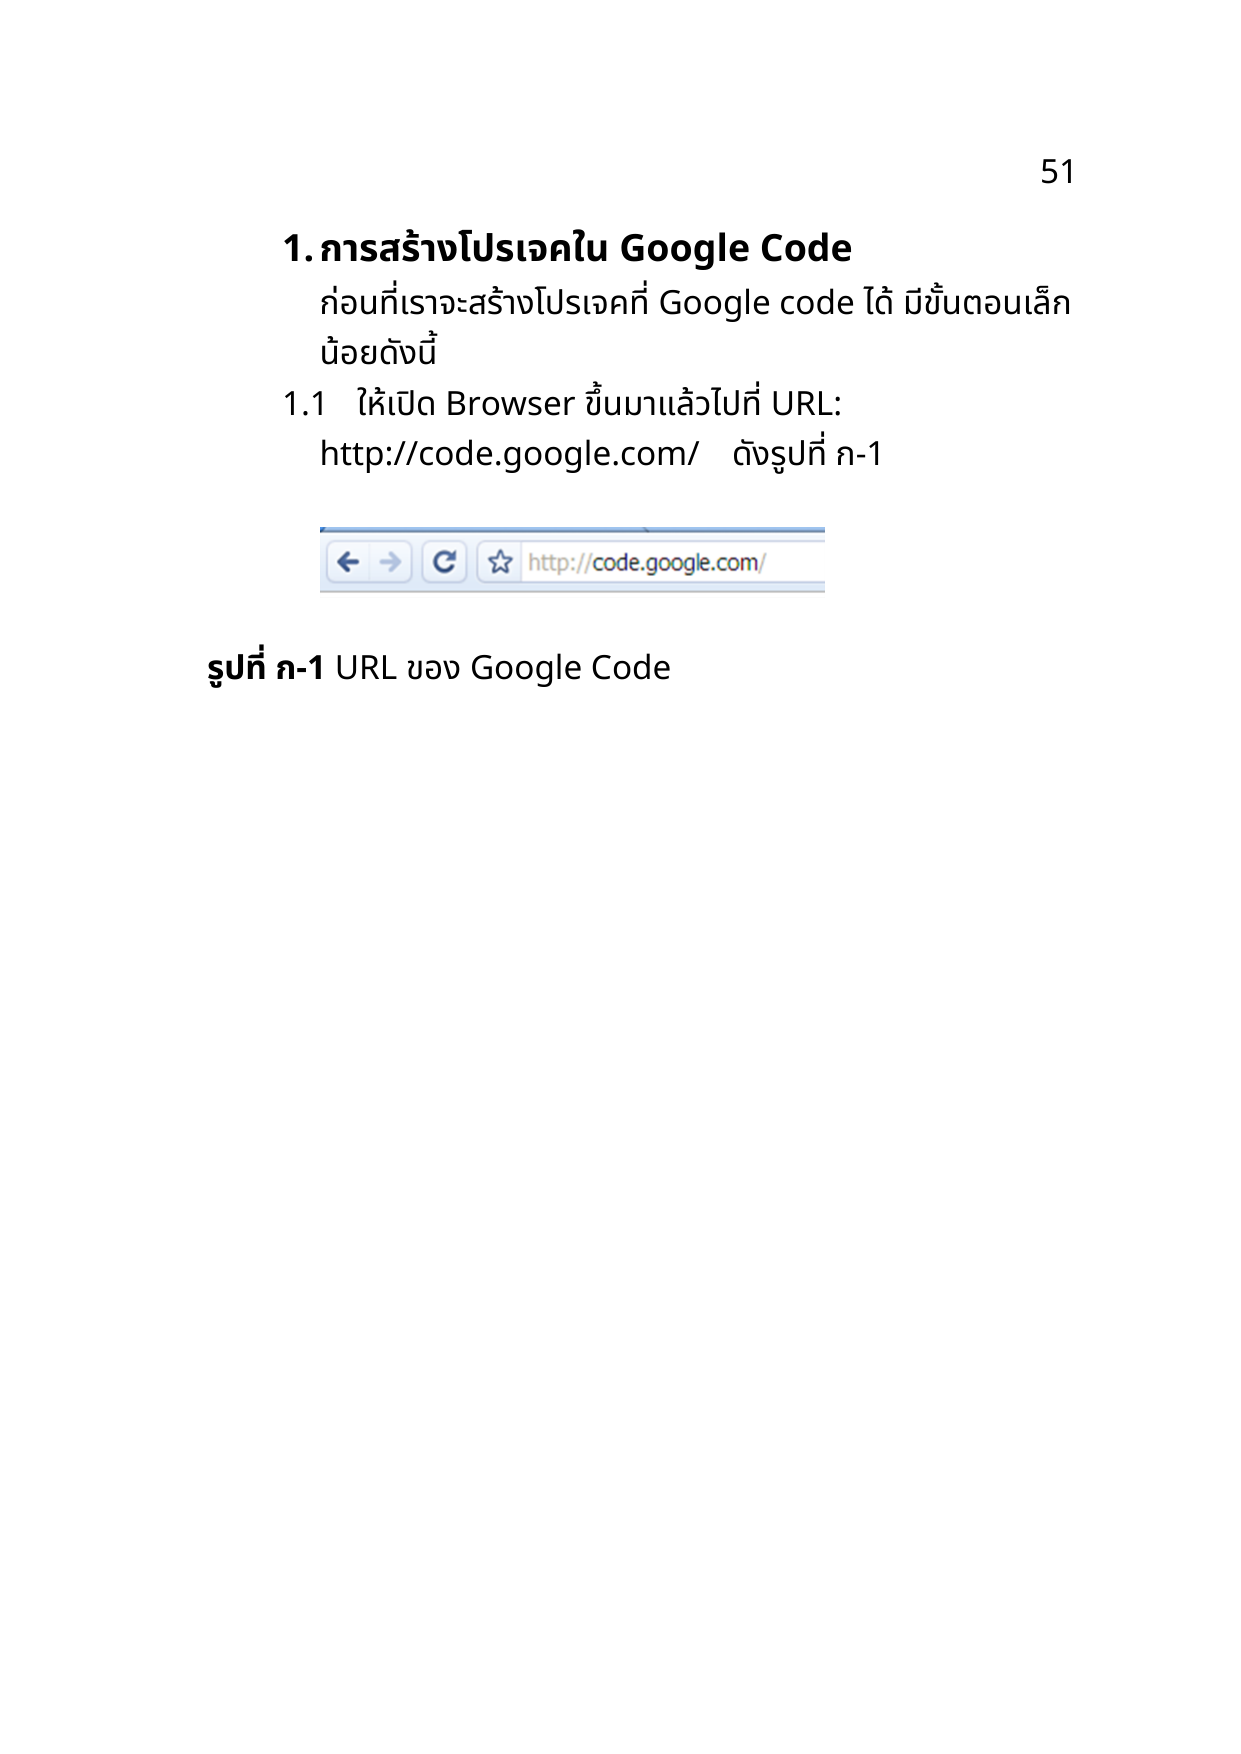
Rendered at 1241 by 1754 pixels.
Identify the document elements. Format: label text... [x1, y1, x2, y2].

picture [319, 526, 826, 599]
list ก่อนที่เราจะสร้างโปรเจคที่ Google code ได้ มีขั้นตอนเล็กน้อยดังนี้ [319, 278, 1078, 379]
text รูปที่ ก-1 URL ของ Google Code [207, 644, 1078, 694]
list การสร้างโปรเจคใน Google Code [282, 222, 1078, 278]
list ให้เปิด Browser ขึ้นมาแล้วไปที่ URL: http://code.google.com/ ดังรูปที่ ก-1 [282, 379, 1078, 481]
